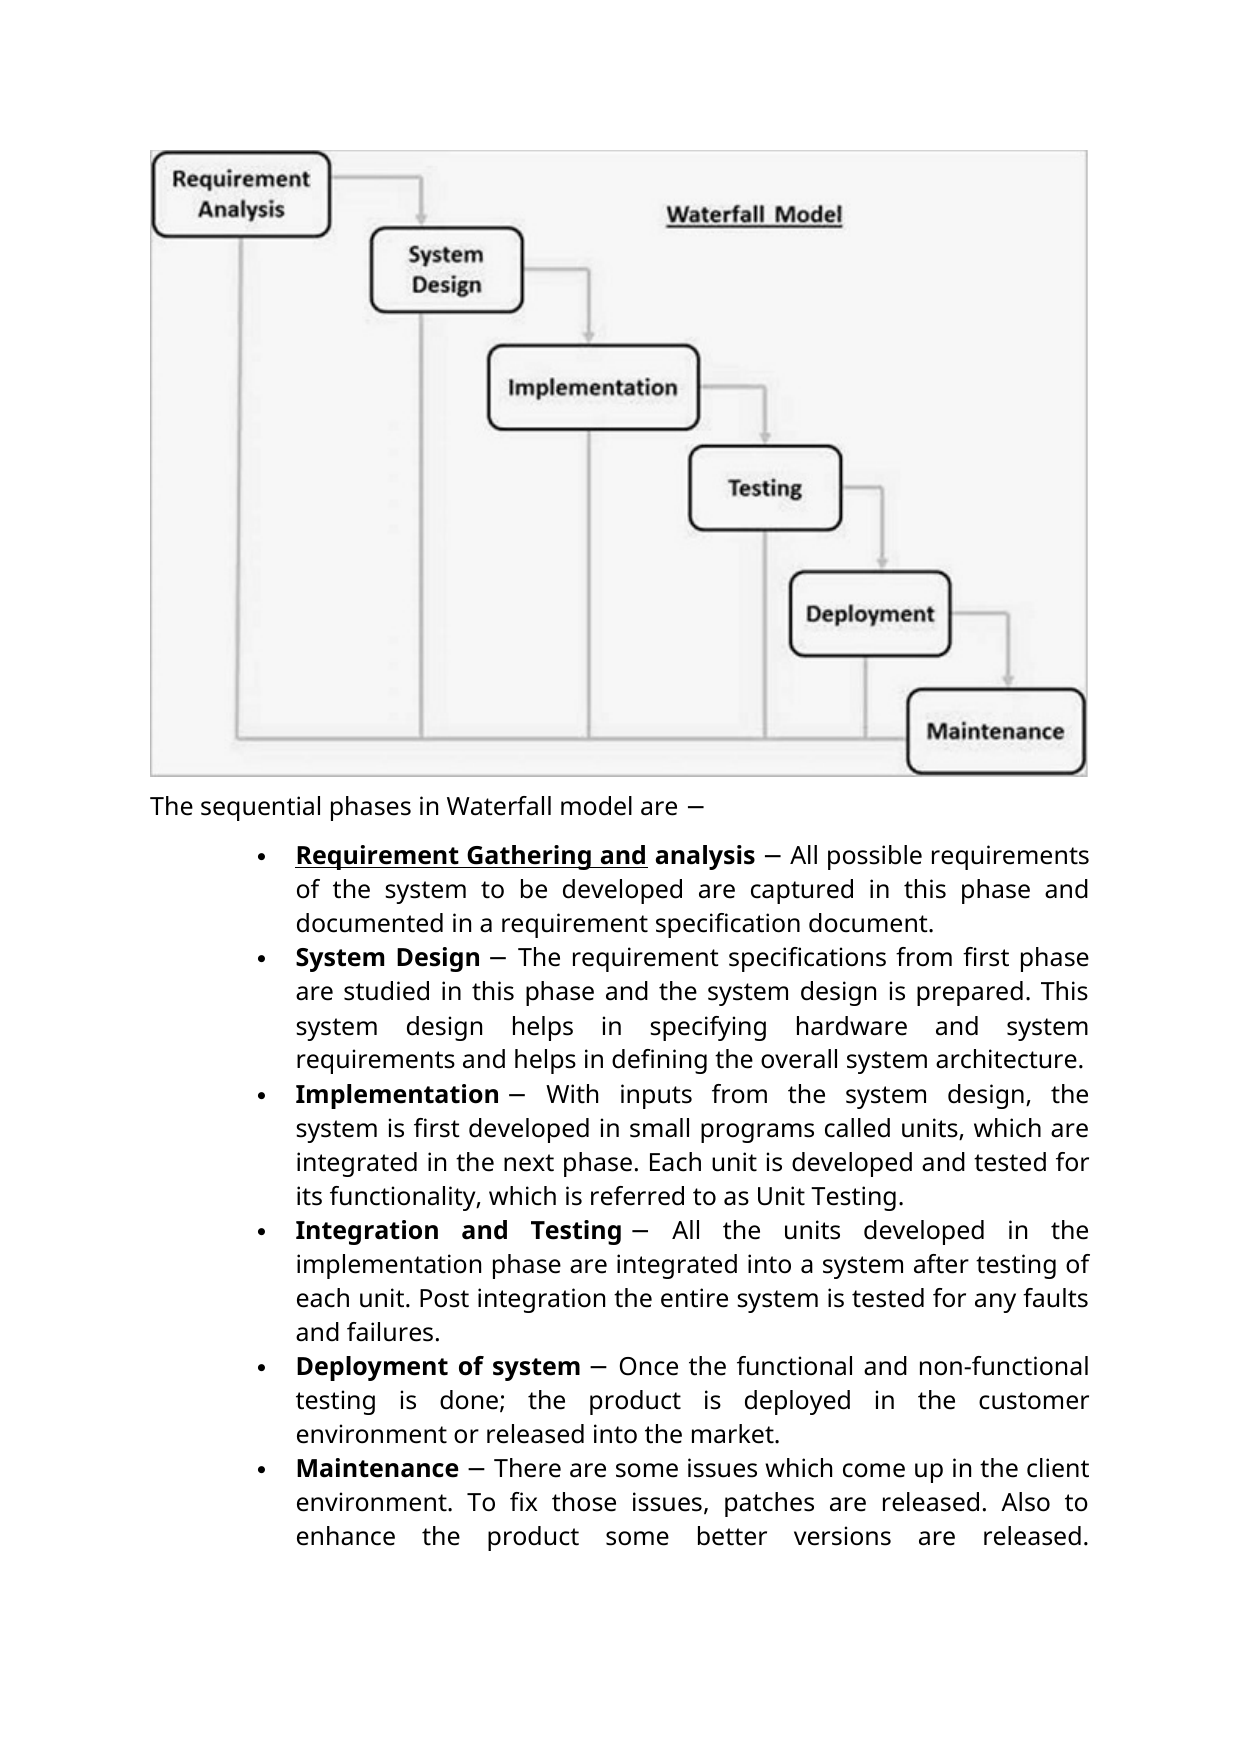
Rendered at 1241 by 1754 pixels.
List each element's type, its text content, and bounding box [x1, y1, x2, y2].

list Requirement Gathering and analysis − All possible requirements of the system to be developed are captured in this phase and documented in a requirement specification document. [258, 838, 1090, 940]
picture [150, 150, 1088, 777]
list System Design − The requirement specifications from first phase are studied in this phase and the system design is prepared. This system design helps in specifying hardware and system requirements and helps in defining the overall system architecture. [258, 940, 1090, 1076]
list Implementation − With inputs from the system design, the system is first developed in small programs called units, which are integrated in the next phase. Each unit is developed and tested for its functionality, which is referred to as Unit Testing. [258, 1076, 1090, 1212]
list Integration and Testing − All the units developed in the implementation phase are integrated into a system after testing of each unit. Post integration the entire system is tested for any faults and failures. [258, 1212, 1090, 1349]
list Deployment of system − Once the functional and non-functional testing is done; the product is deployed in the customer environment or released into the market. [258, 1349, 1090, 1451]
text The sequential phases in Waterfall model are − [150, 789, 1090, 823]
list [258, 1451, 1090, 1553]
